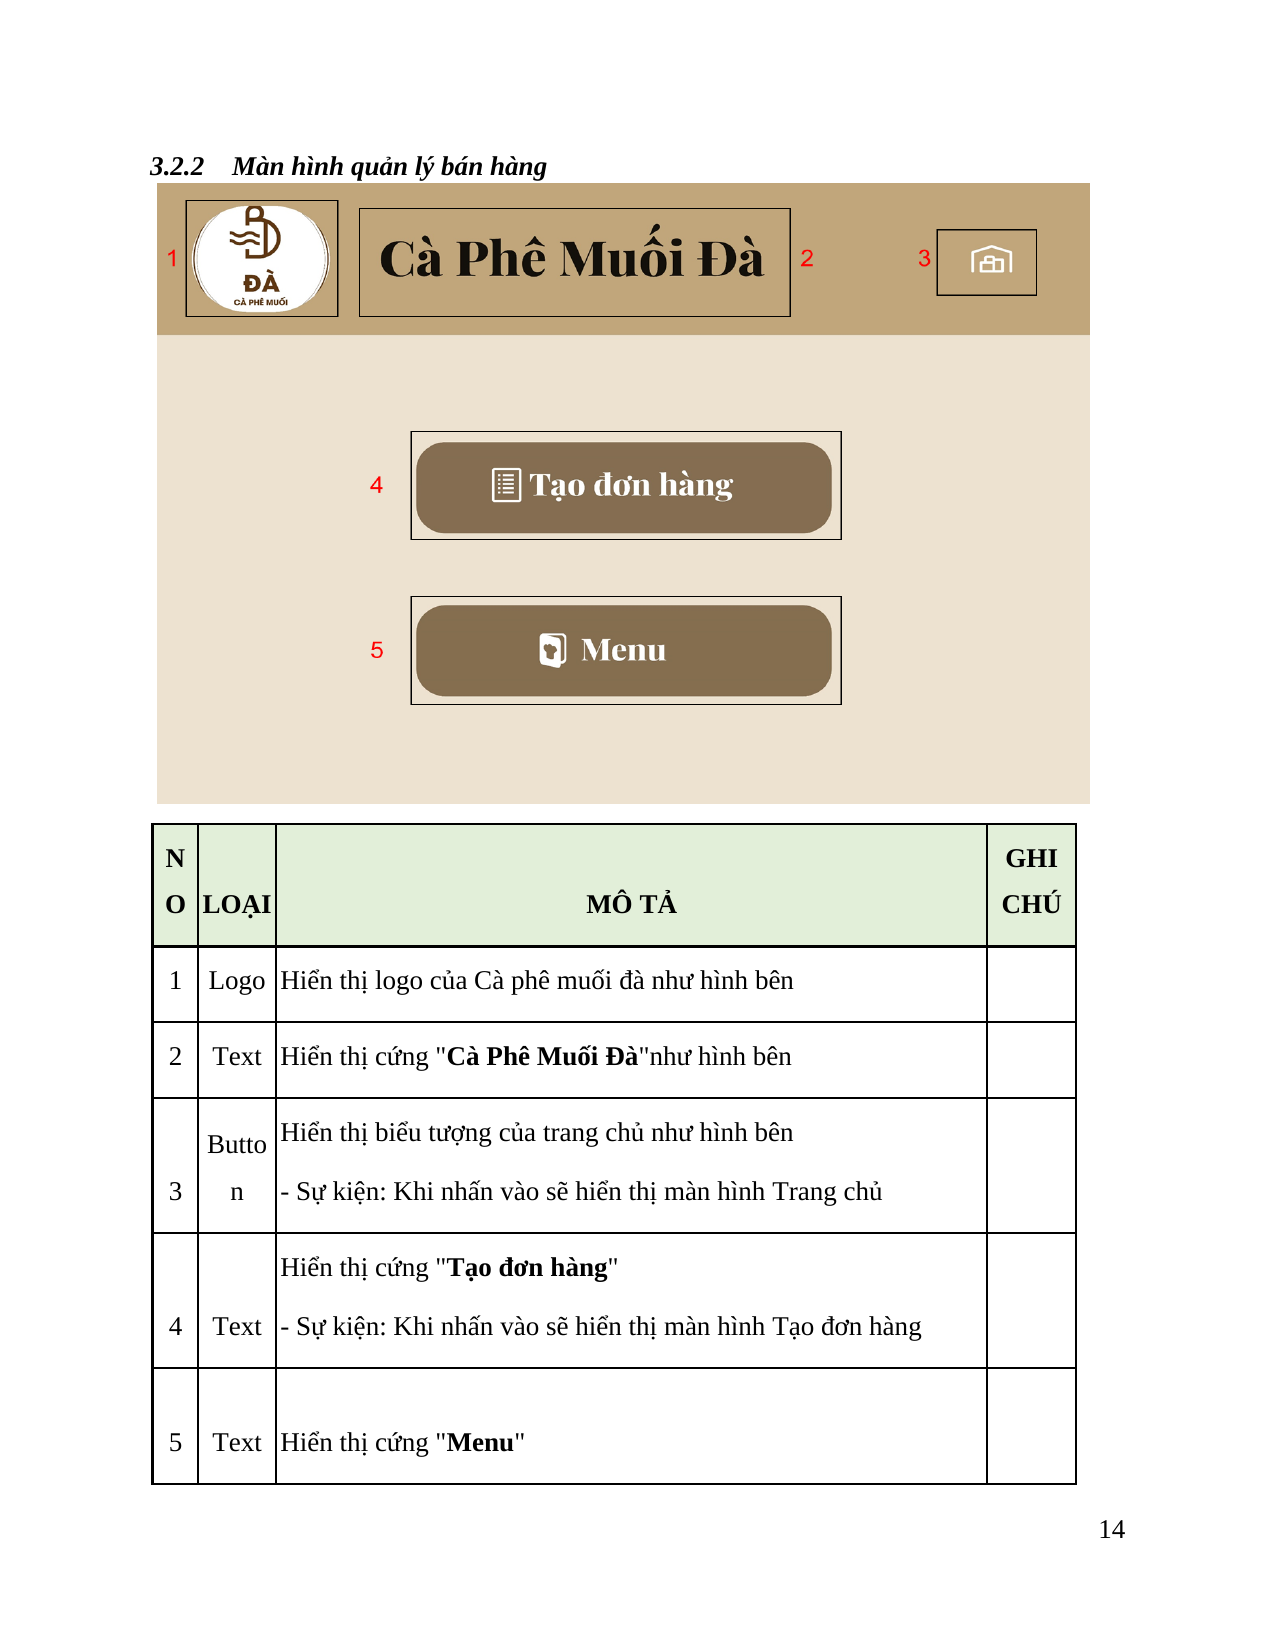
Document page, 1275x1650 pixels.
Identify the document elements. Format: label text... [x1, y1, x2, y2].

subtitle Màn hình quản lý bán hàng [150, 150, 1125, 181]
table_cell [277, 1369, 986, 1483]
table_cell 1 [154, 948, 197, 1021]
table_cell Hiển thị logo của Cà phê muối đà như hình bên [277, 948, 986, 1021]
table_cell 3 [154, 1099, 197, 1232]
table_cell 5 [154, 1369, 197, 1483]
table_header NO [154, 825, 197, 945]
table_cell Button [199, 1099, 275, 1232]
table_cell Hiển thị cứng "Tạo đơn hàng" - Sự kiện: Khi nhấn vào sẽ hiển thị màn hình Tạo đơn hàng [277, 1234, 986, 1367]
table_cell 4 [154, 1234, 197, 1367]
table_cell Hiển thị cứng "Cà Phê Muối Đà"như hình bên [277, 1023, 986, 1097]
table_cell Text [199, 1023, 275, 1097]
table_cell Hiển thị biểu tượng của trang chủ như hình bên - Sự kiện: Khi nhấn vào sẽ hiển thị màn hình Trang chủ [277, 1099, 986, 1232]
picture [150, 183, 1090, 804]
table_cell 2 [154, 1023, 197, 1097]
table_cell [988, 1099, 1075, 1232]
table_header MÔ TẢ [277, 825, 986, 945]
table_cell Text [199, 1234, 275, 1367]
table_cell Logo [199, 948, 275, 1021]
table_header LOẠI [199, 825, 275, 945]
table_cell [988, 1023, 1075, 1097]
table_cell [988, 1369, 1075, 1483]
table_cell [988, 948, 1075, 1021]
table_cell Text [199, 1369, 275, 1483]
table_header GHI CHÚ [988, 825, 1075, 945]
table_cell [988, 1234, 1075, 1367]
